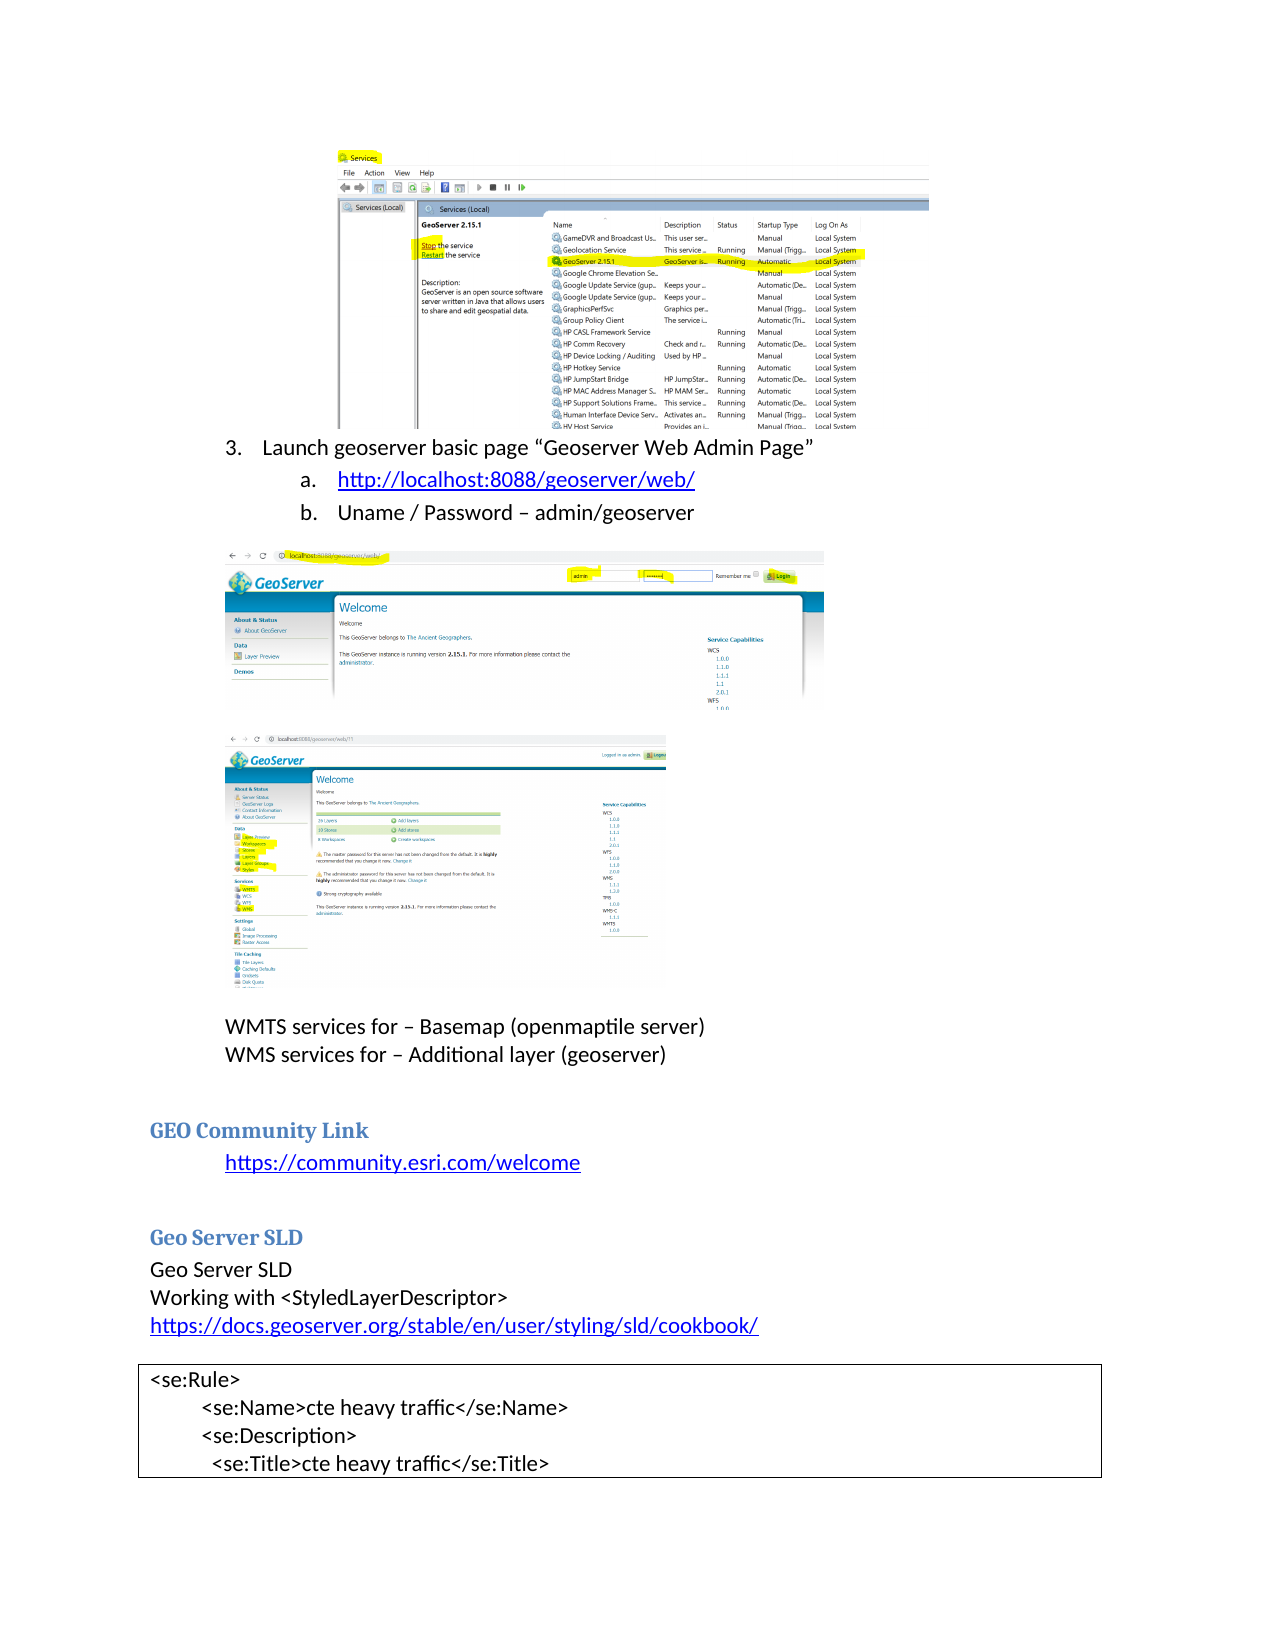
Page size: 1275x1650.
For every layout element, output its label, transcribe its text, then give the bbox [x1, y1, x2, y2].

picture [225, 596, 824, 710]
list Uname / Password – admin/geoserver [300, 498, 1125, 526]
picture [337, 150, 929, 429]
list http://localhost:8088/geoserver/web/ [300, 465, 1125, 493]
list Launch geoserver basic page “Geoserver Web Admin Page” [225, 433, 1125, 461]
text https://docs.geoserver.org/stable/en/user/styling/sld/cookbook/ [150, 1311, 1125, 1339]
subtitle Geo Server SLD [150, 1224, 1125, 1251]
picture [225, 550, 824, 591]
text Geo Server SLD [150, 1255, 1125, 1283]
subtitle GEO Community Link [150, 1117, 1125, 1144]
text Working with <StyledLayerDescriptor> [150, 1283, 1125, 1311]
picture [225, 771, 666, 988]
text WMS services for – Additional layer (geoserver) [150, 1041, 1125, 1068]
text WMTS services for – Basemap (openmaptile server) [150, 1012, 1125, 1041]
picture [225, 735, 666, 767]
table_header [139, 1365, 1101, 1477]
text https://community.esri.com/welcome [150, 1148, 1125, 1176]
